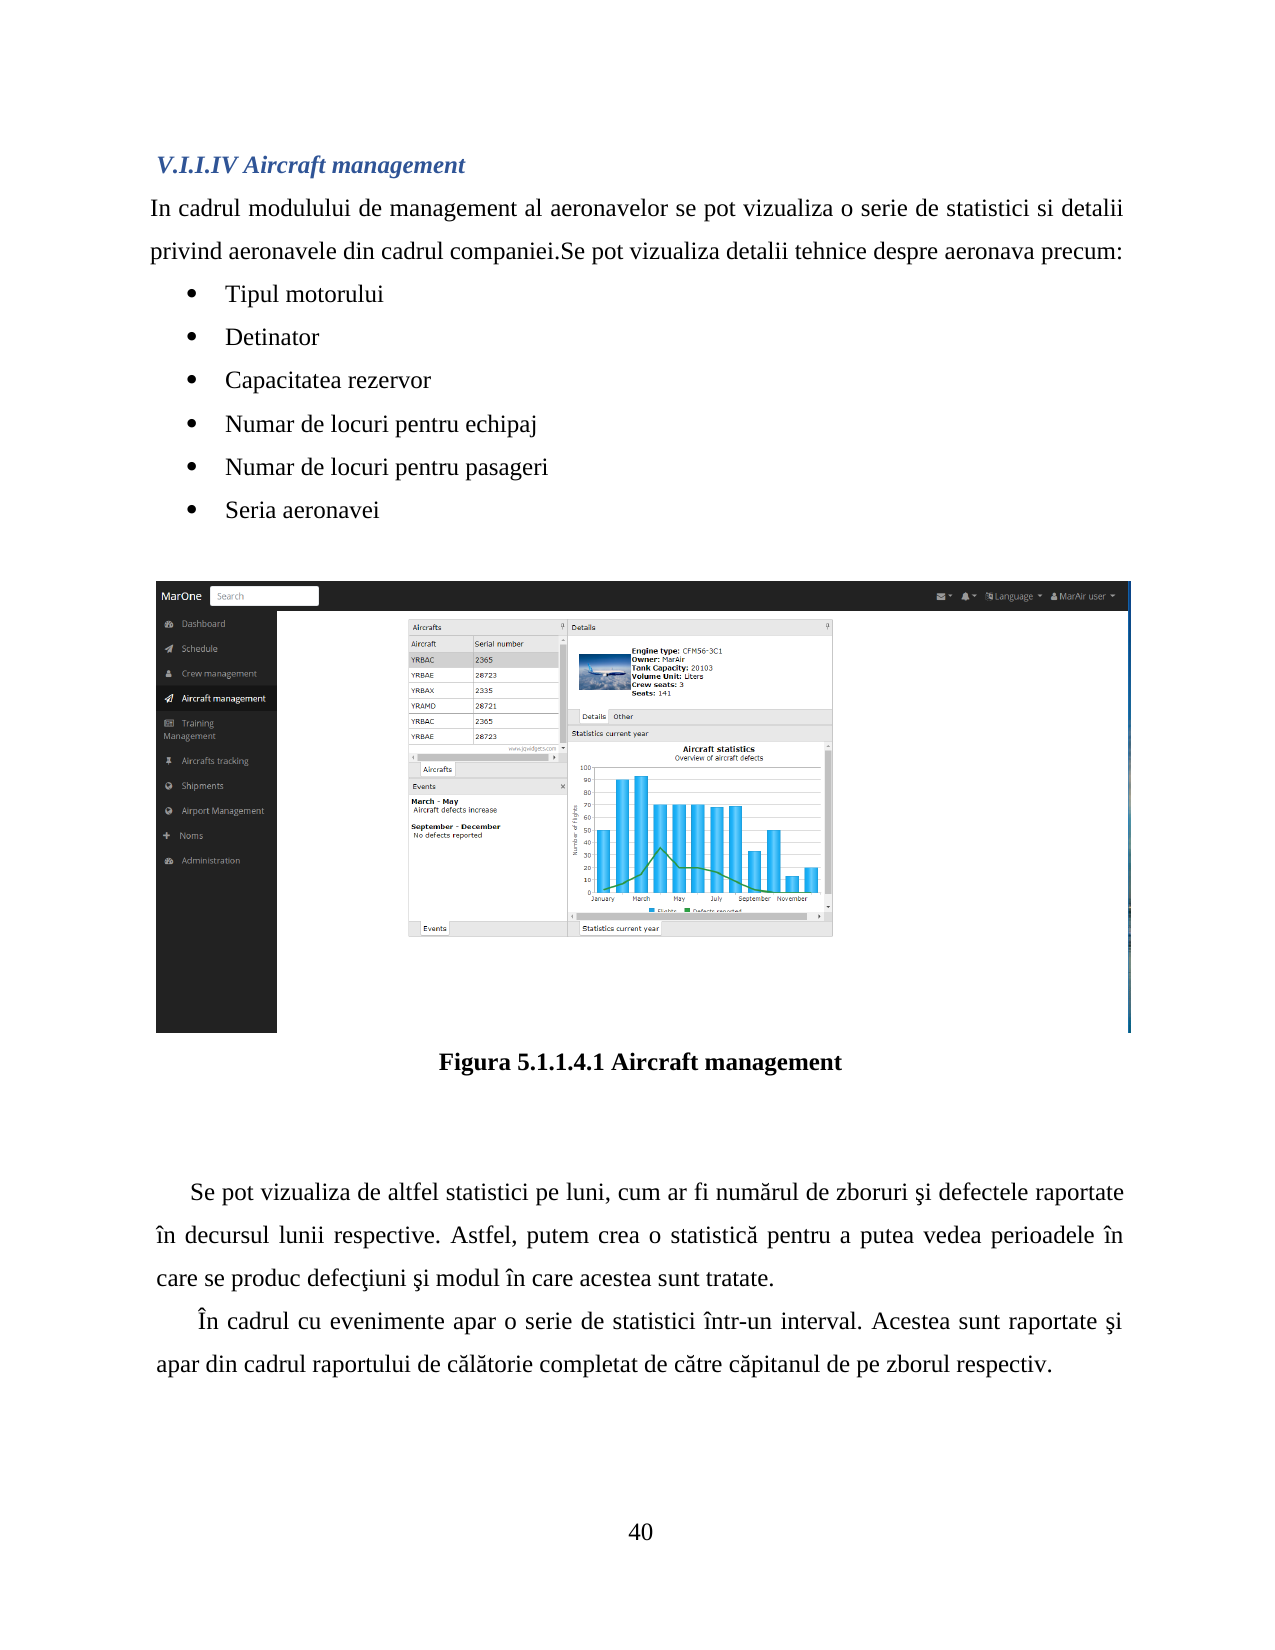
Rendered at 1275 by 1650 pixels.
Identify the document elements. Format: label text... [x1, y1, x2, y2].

list Seria aeronavei [187, 495, 1125, 524]
text Figura 5.1.1.4.1 Aircraft management [156, 1047, 1125, 1076]
list Numar de locuri pentru echipaj [187, 409, 1125, 437]
text În cadrul cu evenimente apar o serie de statistici într-un interval. Acestea sunt raportate şi apar din cadrul raportului de călătorie completat de către căpitanul de pe zborul respectiv. [156, 1306, 1125, 1378]
list Numar de locuri pentru pasageri [187, 452, 1125, 481]
subtitle V.I.I.IV Aircraft management [156, 150, 1125, 179]
picture [156, 581, 1131, 1033]
text Se pot vizualiza de altfel statistici pe luni, cum ar fi numărul de zboruri şi defectele raportate în decursul lunii respective. Astfel, putem crea o statistică pentru a putea vedea perioadele în care se produc defecţiuni şi modul în care acestea sunt tratate. [156, 1177, 1125, 1292]
list Tipul motorului [187, 279, 1125, 308]
list Capacitatea rezervor [187, 366, 1125, 394]
list Detinator [187, 322, 1125, 351]
text In cadrul modulului de management al aeronavelor se pot vizualiza o serie de statistici si detalii privind aeronavele din cadrul companiei.Se pot vizualiza detalii tehnice despre aeronava precum: [150, 193, 1125, 265]
